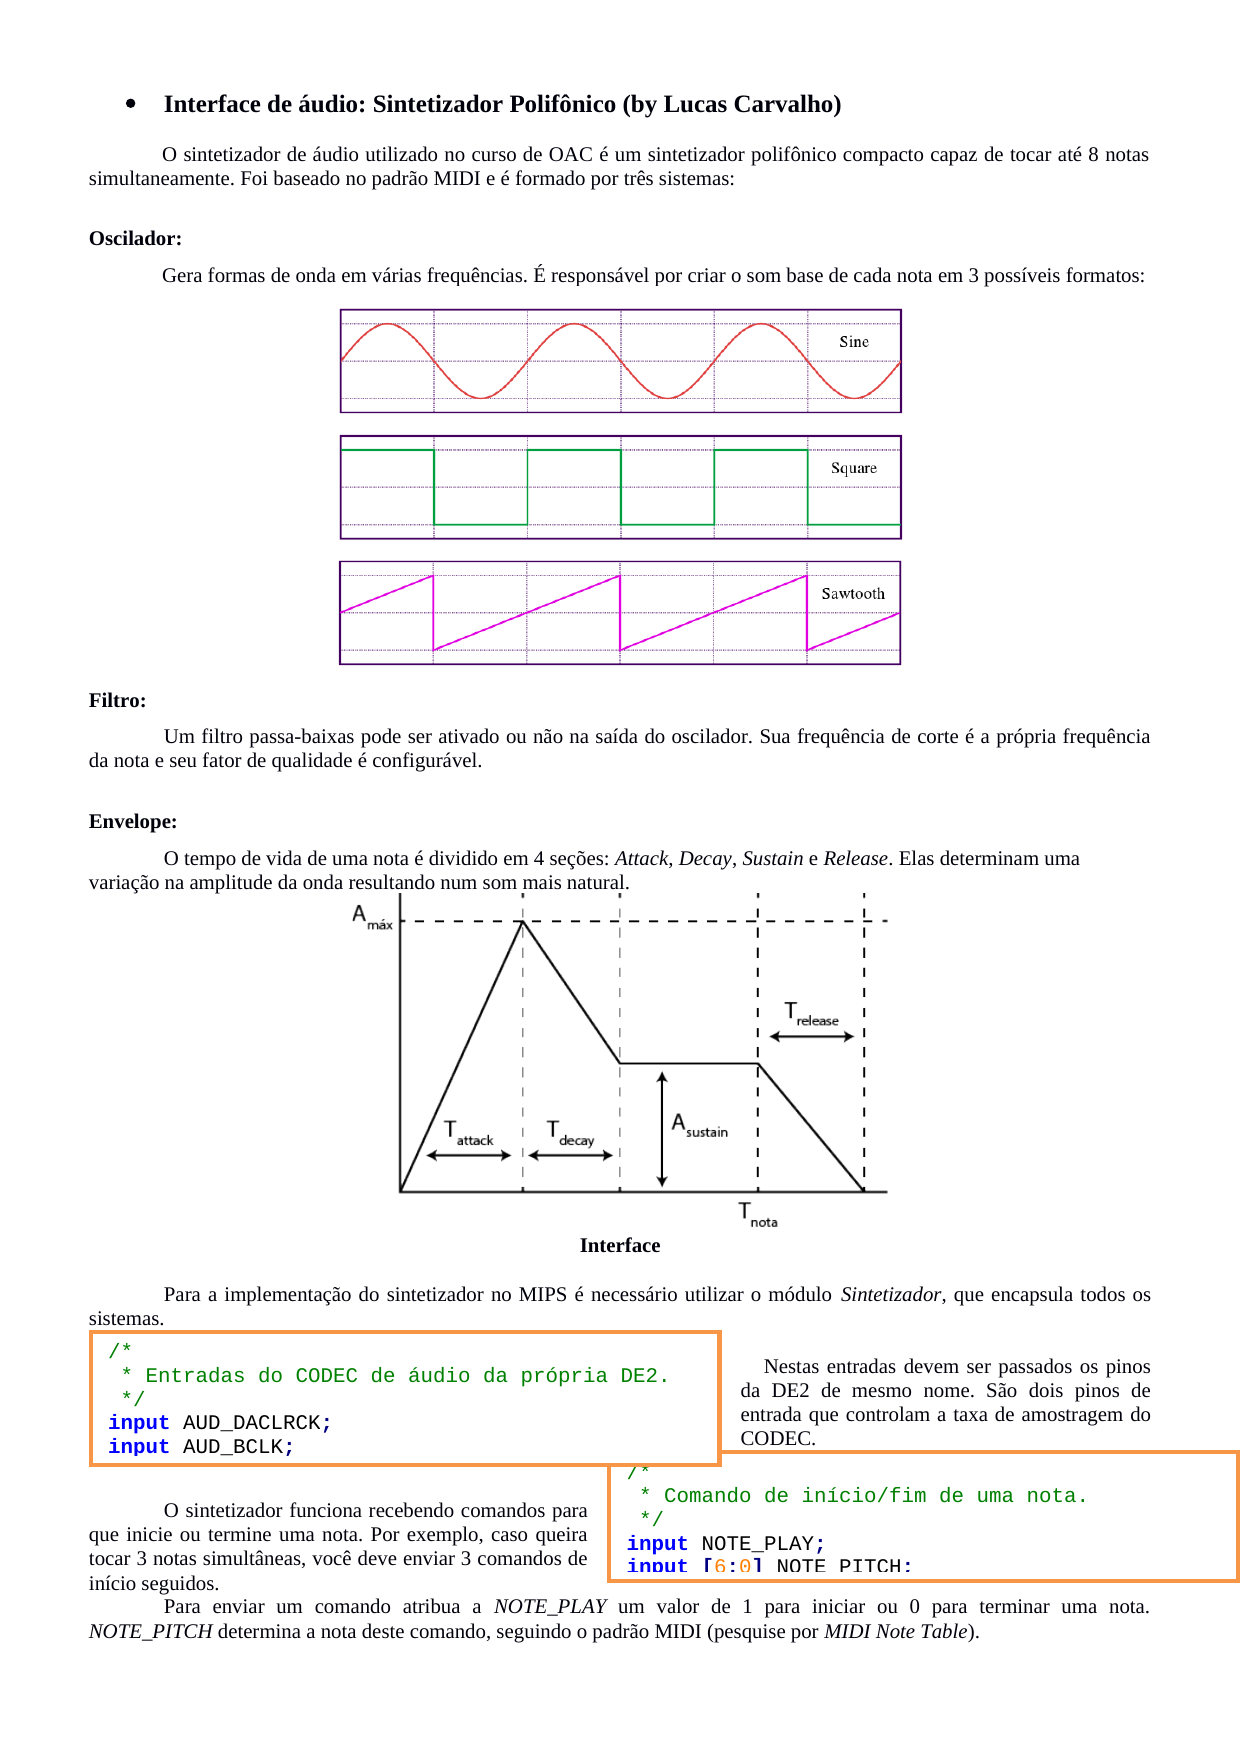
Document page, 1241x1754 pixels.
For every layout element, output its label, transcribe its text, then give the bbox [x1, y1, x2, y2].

list Interface de áudio: Sintetizador Polifônico (by Lucas Carvalho) [126, 89, 1152, 117]
text Para a implementação do sintetizador no MIPS é necessário utilizar o módulo Sintetizador, que encapsula todos os sistemas. [89, 1282, 1152, 1330]
text Um filtro passa-baixas pode ser ativado ou não na saída do oscilador. Sua frequência de corte é a própria frequência da nota e seu fator de qualidade é configurável. [89, 724, 1152, 772]
subtitle Filtro: [89, 688, 1152, 712]
subtitle Interface [89, 1233, 1152, 1257]
picture [352, 893, 888, 1233]
subtitle Oscilador: [89, 226, 1152, 250]
picture [317, 286, 923, 688]
text O sintetizador de áudio utilizado no curso de OAC é um sintetizador polifônico compacto capaz de tocar até 8 notas simultaneamente. Foi baseado no padrão MIDI e é formado por três sistemas: [89, 141, 1152, 189]
text O tempo de vida de uma nota é dividido em 4 seções: Attack, Decay, Sustain e Release. Elas determinam uma variação na amplitude da onda resultando num som mais natural. [89, 846, 1152, 894]
subtitle Envelope: [89, 809, 1152, 833]
text Gera formas de onda em várias frequências. É responsável por criar o som base de cada nota em 3 possíveis formatos: [89, 263, 1152, 287]
text O sintetizador funciona recebendo comandos para que inicie ou termine uma nota. Por exemplo, caso queira tocar 3 notas simultâneas, você deve enviar 3 comandos de início seguidos. [89, 1498, 1152, 1594]
text Para enviar um comando atribua a NOTE_PLAY um valor de 1 para iniciar ou 0 para terminar uma nota. NOTE_PITCH determina a nota deste comando, seguindo o padrão MIDI (pesquise por MIDI Note Table). [89, 1594, 1152, 1643]
text Nestas entradas devem ser passados os pinos da DE2 de mesmo nome. São dois pinos de entrada que controlam a taxa de amostragem do CODEC. [722, 1354, 1152, 1450]
